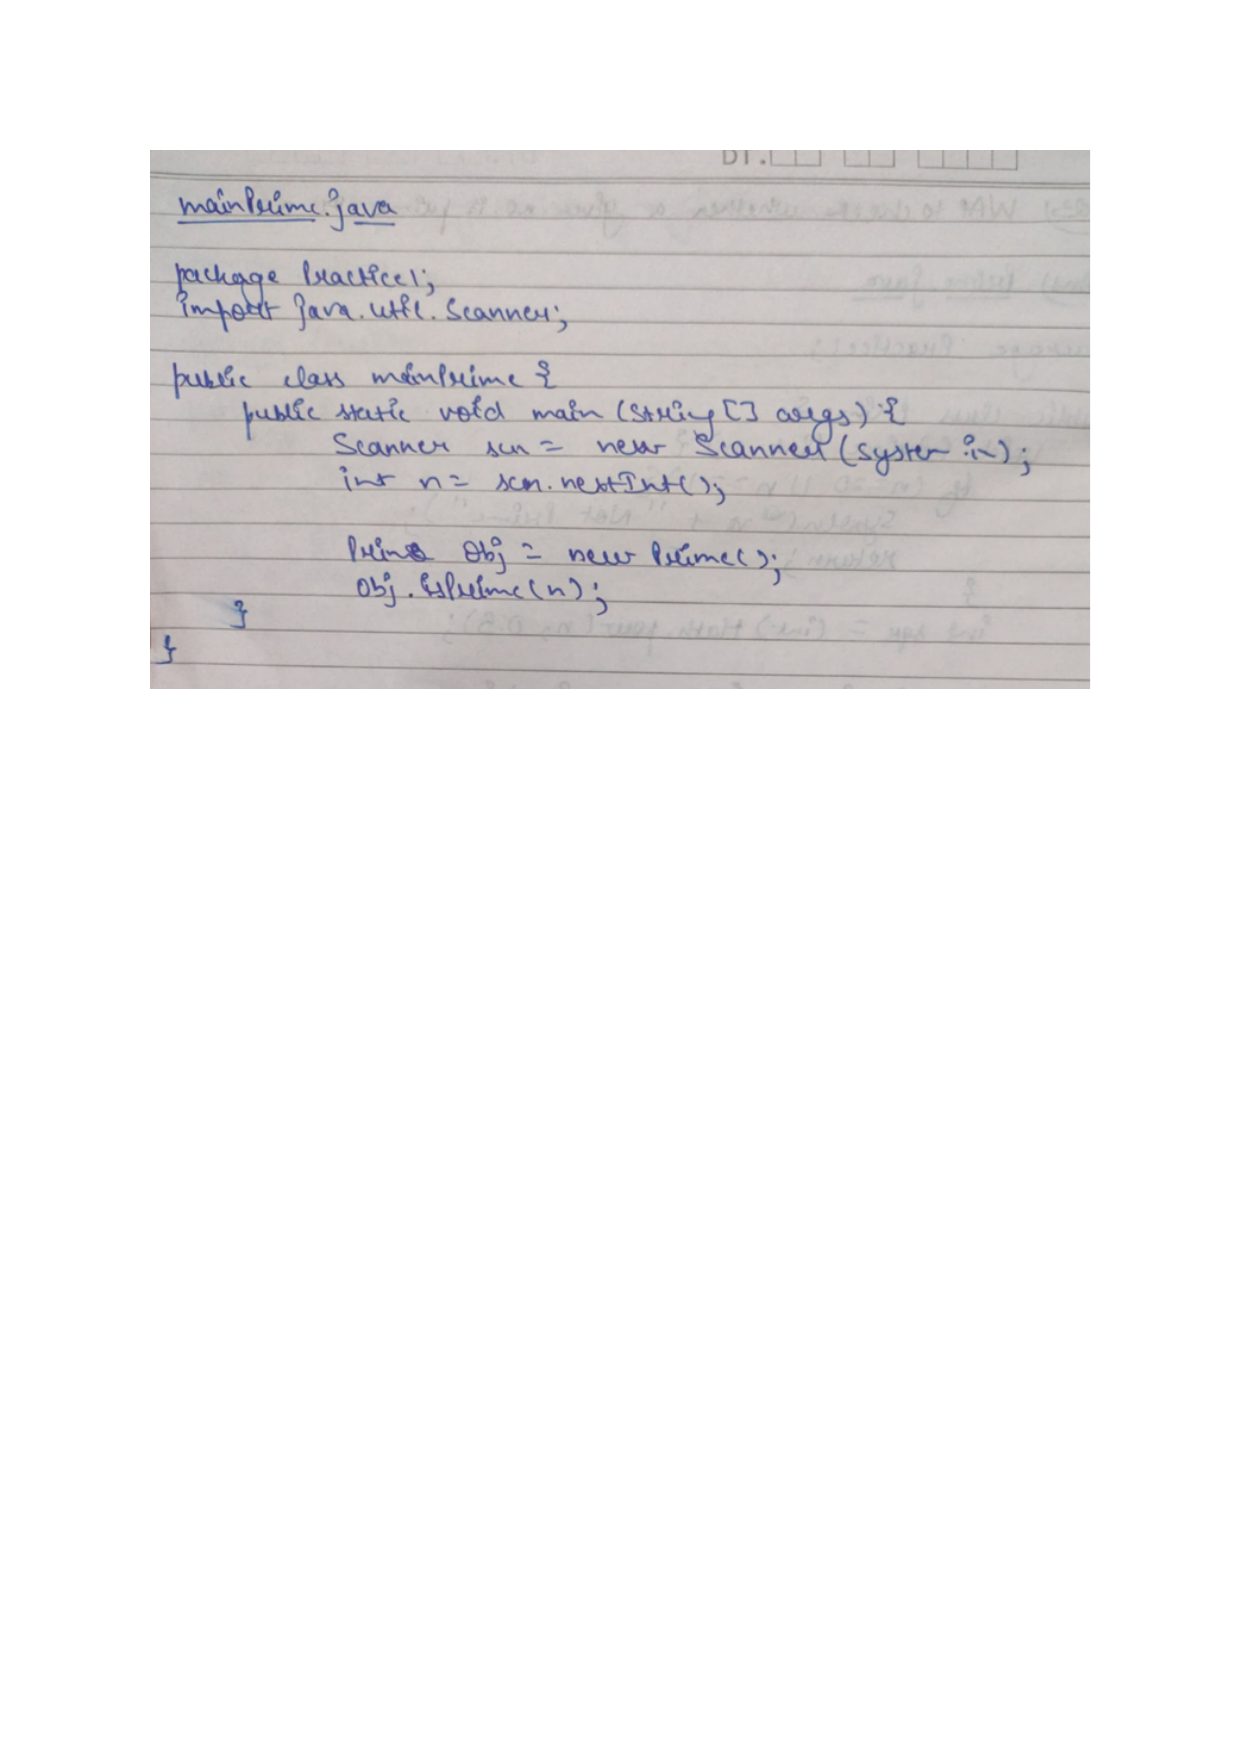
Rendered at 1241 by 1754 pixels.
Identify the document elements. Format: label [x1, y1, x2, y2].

picture [150, 150, 1091, 689]
